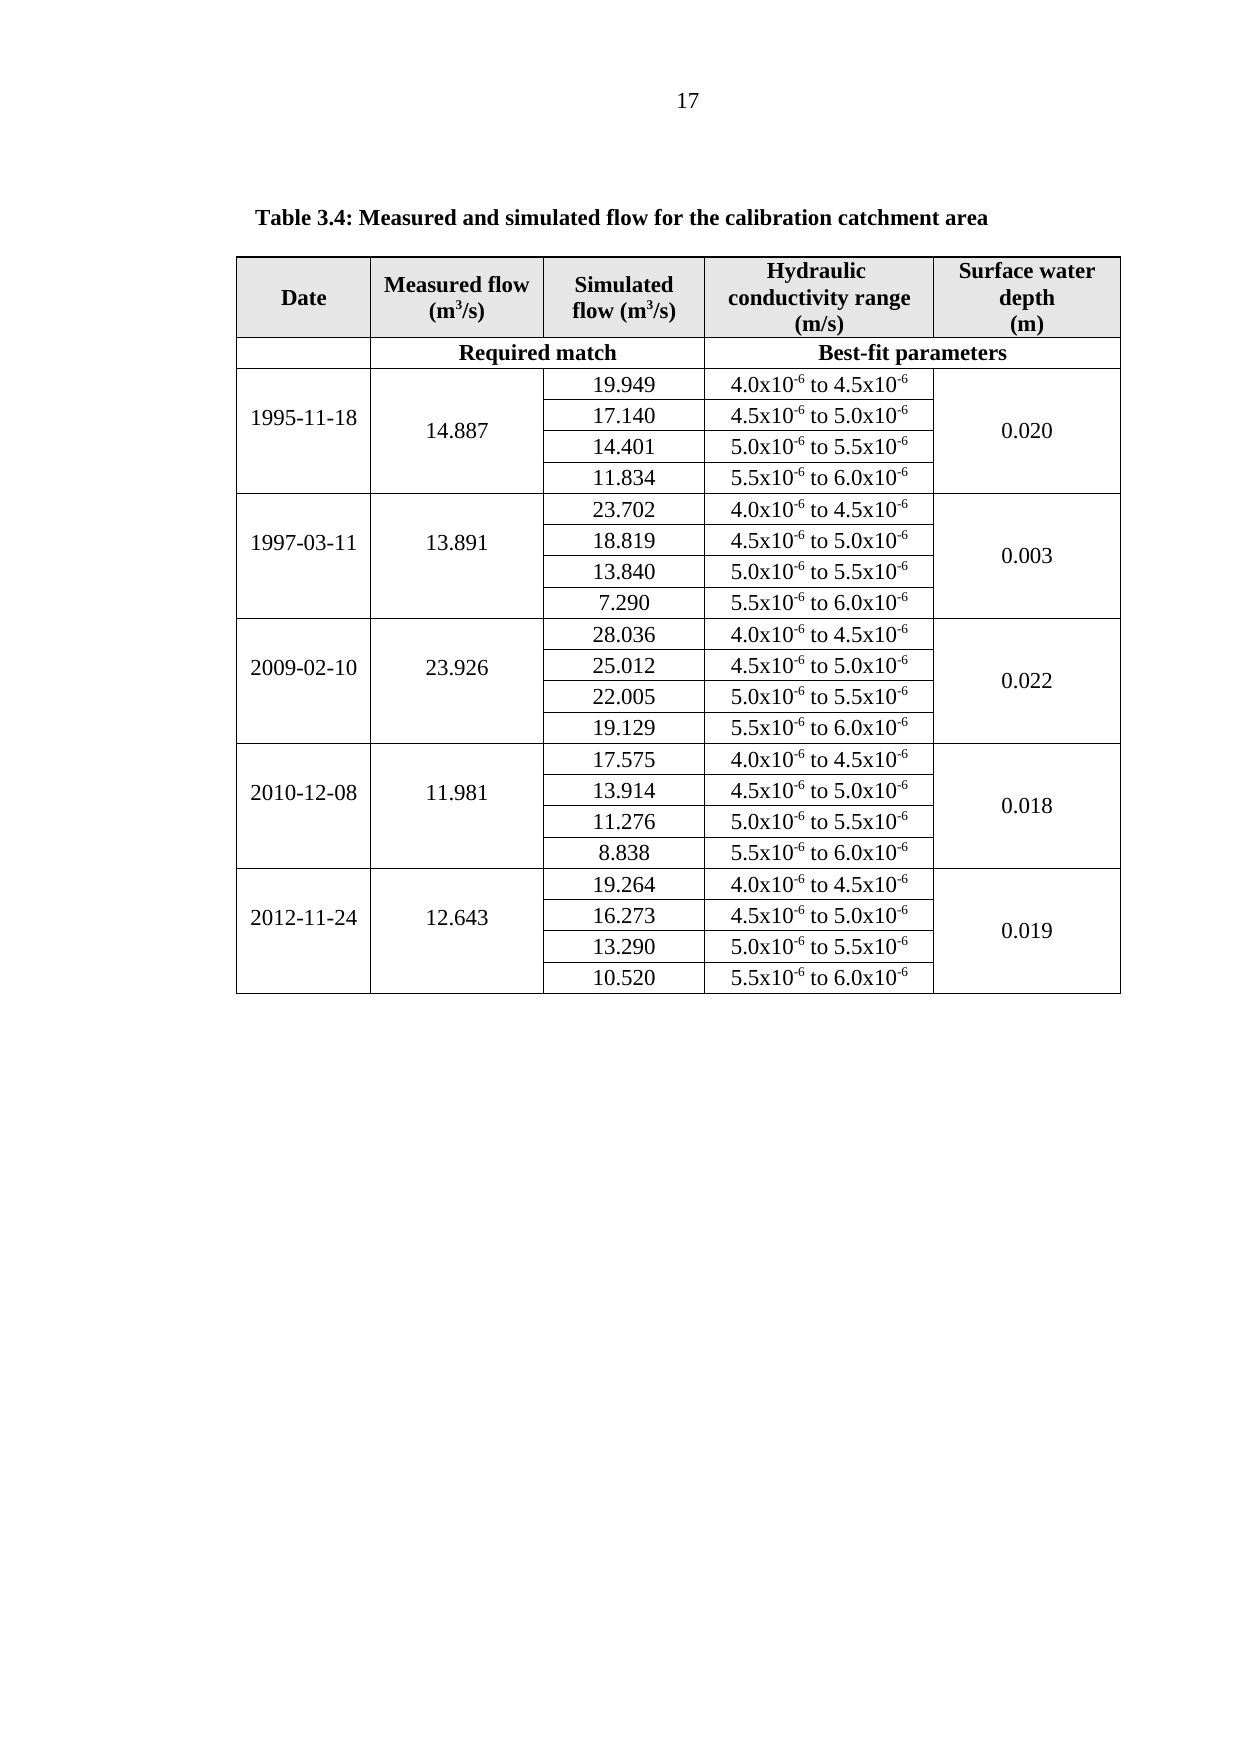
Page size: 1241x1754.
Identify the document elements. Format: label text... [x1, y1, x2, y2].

table_cell 4.0x10-6 to 4.5x10-6 [705, 744, 933, 774]
table_cell 2012-11-24 [237, 869, 370, 993]
table_cell 17.140 [544, 400, 704, 430]
table_cell 5.5x10-6 to 6.0x10-6 [705, 463, 933, 493]
table_cell 25.012 [544, 650, 704, 680]
table_cell 0.018 [934, 744, 1120, 868]
table_cell 10.520 [544, 963, 704, 993]
table_cell 7.290 [544, 588, 704, 618]
table_cell 23.702 [544, 494, 704, 524]
table_cell 23.926 [371, 619, 543, 743]
table_cell 5.5x10-6 to 6.0x10-6 [705, 963, 933, 993]
table_cell 5.5x10-6 to 6.0x10-6 [705, 588, 933, 618]
table_cell 14.401 [544, 431, 704, 462]
table_cell 28.036 [544, 619, 704, 649]
table_cell 0.003 [934, 494, 1120, 618]
table_cell 22.005 [544, 681, 704, 712]
table_cell 11.276 [544, 806, 704, 837]
table_cell Required match [371, 338, 704, 368]
table_header Date [237, 258, 370, 337]
table_cell 0.020 [934, 369, 1120, 493]
table_cell 1997-03-11 [237, 494, 370, 618]
table_cell 13.290 [544, 931, 704, 962]
table_cell 4.0x10-6 to 4.5x10-6 [705, 619, 933, 649]
table_cell [237, 338, 370, 368]
table_cell 5.0x10-6 to 5.5x10-6 [705, 806, 933, 837]
table_cell 4.5x10-6 to 5.0x10-6 [705, 900, 933, 930]
table_cell 5.5x10-6 to 6.0x10-6 [705, 713, 933, 743]
table_header Hydraulic conductivity range (m/s) [705, 258, 933, 337]
table_cell 17.575 [544, 744, 704, 774]
table_cell 13.840 [544, 556, 704, 587]
table_cell 5.0x10-6 to 5.5x10-6 [705, 431, 933, 462]
table_cell 18.819 [544, 525, 704, 555]
table_cell 2010-12-08 [237, 744, 370, 868]
table_cell 13.891 [371, 494, 543, 618]
table_cell 4.5x10-6 to 5.0x10-6 [705, 400, 933, 430]
table_cell 5.5x10-6 to 6.0x10-6 [705, 838, 933, 868]
table_cell 11.834 [544, 463, 704, 493]
table_cell 19.129 [544, 713, 704, 743]
table_header Measured flow (m3/s) [371, 258, 543, 337]
table_cell 1995-11-18 [237, 369, 370, 493]
text Table 3.4: Measured and simulated flow for the calibration catchment area [255, 204, 1120, 231]
table_cell 14.887 [371, 369, 543, 493]
table_cell 4.0x10-6 to 4.5x10-6 [705, 369, 933, 399]
table_cell 8.838 [544, 838, 704, 868]
table_cell 5.0x10-6 to 5.5x10-6 [705, 556, 933, 587]
table_header Surface water depth (m) [934, 258, 1120, 337]
table_cell 5.0x10-6 to 5.5x10-6 [705, 931, 933, 962]
table_cell 0.022 [934, 619, 1120, 743]
table_cell 4.0x10-6 to 4.5x10-6 [705, 494, 933, 524]
table_cell 4.5x10-6 to 5.0x10-6 [705, 650, 933, 680]
table_cell 4.0x10-6 to 4.5x10-6 [705, 869, 933, 899]
table_cell 19.264 [544, 869, 704, 899]
table_cell 2009-02-10 [237, 619, 370, 743]
table_cell 12.643 [371, 869, 543, 993]
table_cell 11.981 [371, 744, 543, 868]
table_cell Best-fit parameters [705, 338, 1120, 368]
table_cell 4.5x10-6 to 5.0x10-6 [705, 775, 933, 805]
table_cell 0.019 [934, 869, 1120, 993]
table_cell 13.914 [544, 775, 704, 805]
table_header Simulated flow (m3/s) [544, 258, 704, 337]
table_cell 19.949 [544, 369, 704, 399]
table_cell 4.5x10-6 to 5.0x10-6 [705, 525, 933, 555]
table_cell 16.273 [544, 900, 704, 930]
table_cell 5.0x10-6 to 5.5x10-6 [705, 681, 933, 712]
